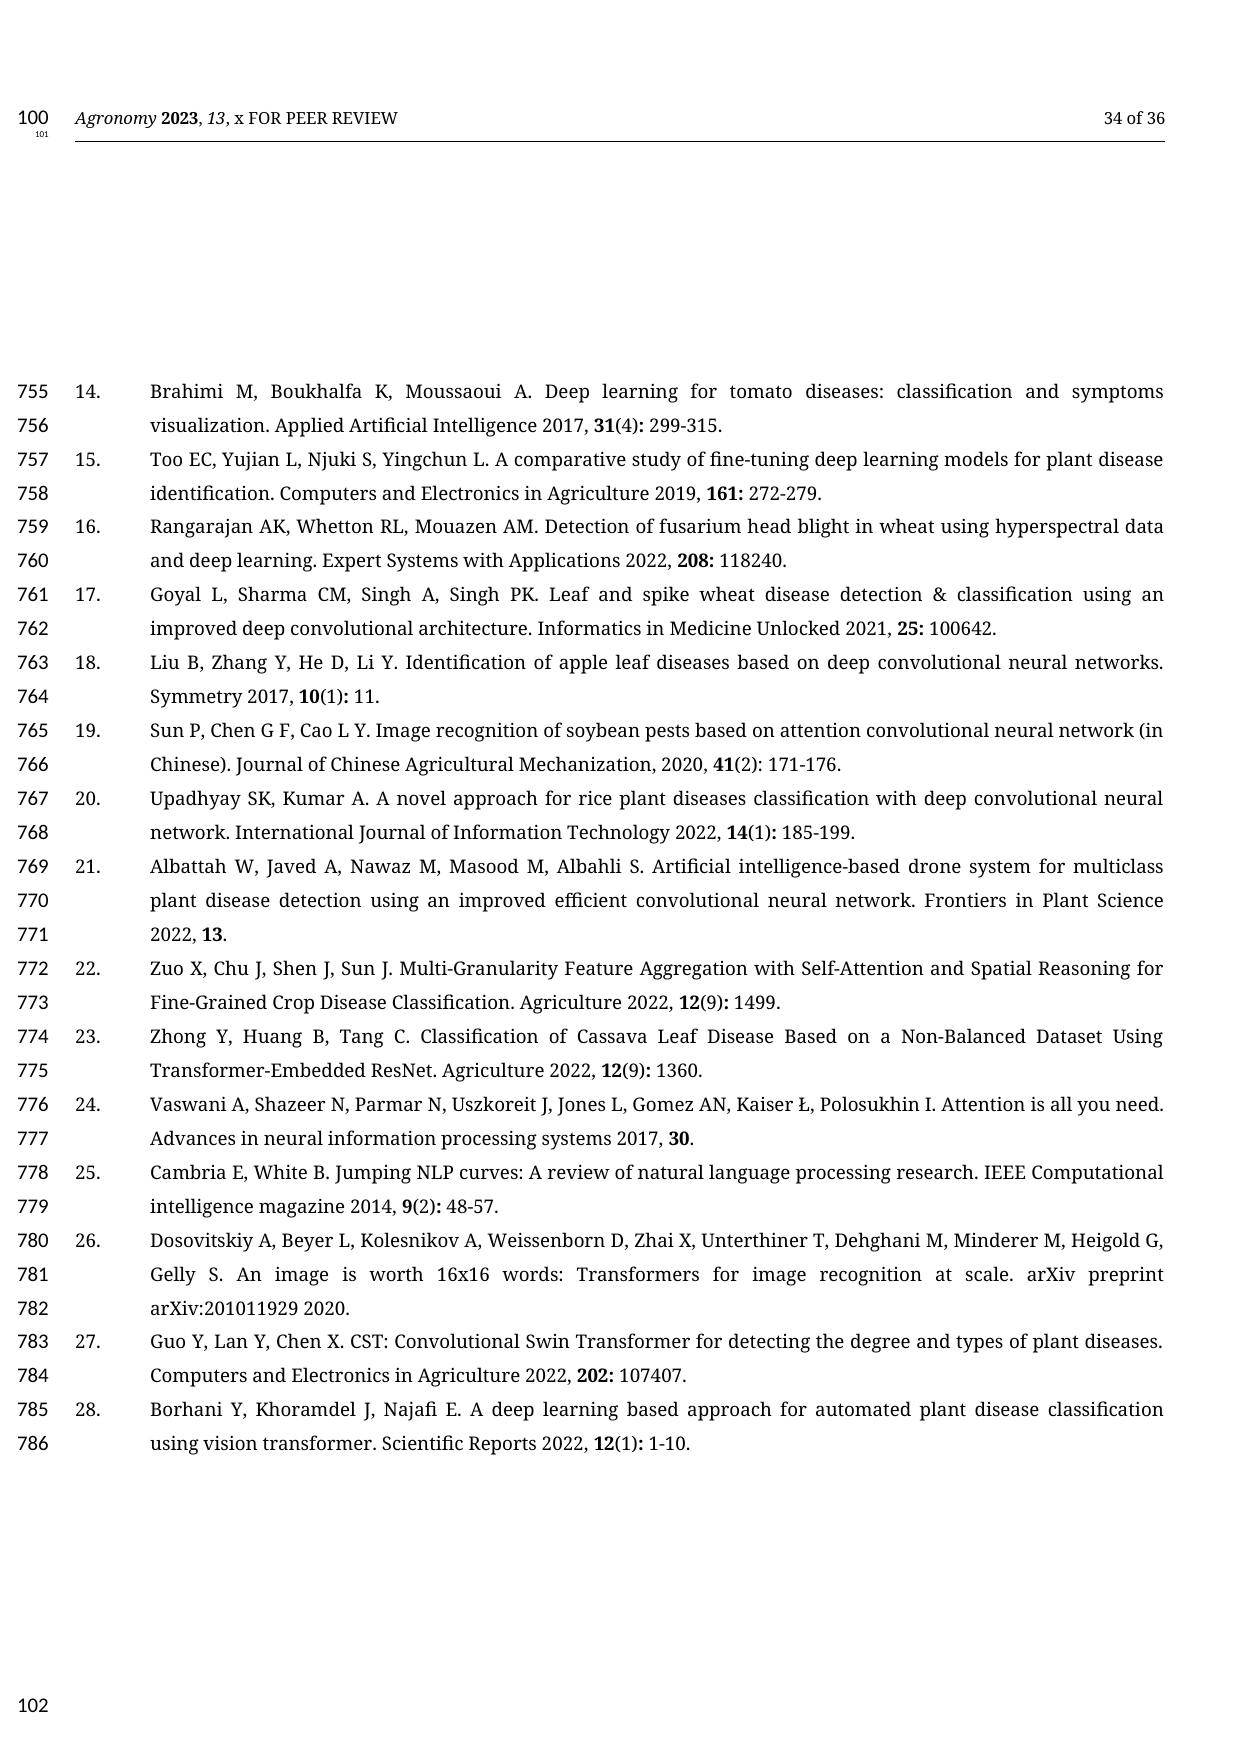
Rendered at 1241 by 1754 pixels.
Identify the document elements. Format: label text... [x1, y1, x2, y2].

text 21. Albattah W, Javed A, Nawaz M, Masood M, Albahli S. Artificial intelligence-based drone system for multiclass plant disease detection using an improved efficient convolutional neural network. Frontiers in Plant Science 2022, 13. [75, 849, 1165, 951]
text 14. Brahimi M, Boukhalfa K, Moussaoui A. Deep learning for tomato diseases: classification and symptoms visualization. Applied Artificial Intelligence 2017, 31(4): 299-315. [75, 374, 1165, 442]
text 24. Vaswani A, Shazeer N, Parmar N, Uszkoreit J, Jones L, Gomez AN, Kaiser Ł, Polosukhin I. Attention is all you need. Advances in neural information processing systems 2017, 30. [75, 1087, 1165, 1155]
text 22. Zuo X, Chu J, Shen J, Sun J. Multi-Granularity Feature Aggregation with Self-Attention and Spatial Reasoning for Fine-Grained Crop Disease Classification. Agriculture 2022, 12(9): 1499. [75, 951, 1165, 1019]
text 15. Too EC, Yujian L, Njuki S, Yingchun L. A comparative study of fine-tuning deep learning models for plant disease identification. Computers and Electronics in Agriculture 2019, 161: 272-279. [75, 442, 1165, 509]
text 23. Zhong Y, Huang B, Tang C. Classification of Cassava Leaf Disease Based on a Non-Balanced Dataset Using Transformer-Embedded ResNet. Agriculture 2022, 12(9): 1360. [75, 1019, 1165, 1087]
text 26. Dosovitskiy A, Beyer L, Kolesnikov A, Weissenborn D, Zhai X, Unterthiner T, Dehghani M, Minderer M, Heigold G, Gelly S. An image is worth 16x16 words: Transformers for image recognition at scale. arXiv preprint arXiv:201011929 2020. [75, 1223, 1165, 1324]
text 19. Sun P, Chen G F, Cao L Y. Image recognition of soybean pests based on attention convolutional neural network (in Chinese). Journal of Chinese Agricultural Mechanization, 2020, 41(2): 171-176. [75, 713, 1165, 781]
text 27. Guo Y, Lan Y, Chen X. CST: Convolutional Swin Transformer for detecting the degree and types of plant diseases. Computers and Electronics in Agriculture 2022, 202: 107407. [75, 1324, 1165, 1392]
text 17. Goyal L, Sharma CM, Singh A, Singh PK. Leaf and spike wheat disease detection & classification using an improved deep convolutional architecture. Informatics in Medicine Unlocked 2021, 25: 100642. [75, 577, 1165, 645]
text 28. Borhani Y, Khoramdel J, Najafi E. A deep learning based approach for automated plant disease classification using vision transformer. Scientific Reports 2022, 12(1): 1-10. [75, 1392, 1165, 1460]
text 25. Cambria E, White B. Jumping NLP curves: A review of natural language processing research. IEEE Computational intelligence magazine 2014, 9(2): 48-57. [75, 1155, 1165, 1223]
text 20. Upadhyay SK, Kumar A. A novel approach for rice plant diseases classification with deep convolutional neural network. International Journal of Information Technology 2022, 14(1): 185-199. [75, 781, 1165, 849]
text 16. Rangarajan AK, Whetton RL, Mouazen AM. Detection of fusarium head blight in wheat using hyperspectral data and deep learning. Expert Systems with Applications 2022, 208: 118240. [75, 509, 1165, 577]
text 18. Liu B, Zhang Y, He D, Li Y. Identification of apple leaf diseases based on deep convolutional neural networks. Symmetry 2017, 10(1): 11. [75, 645, 1165, 713]
